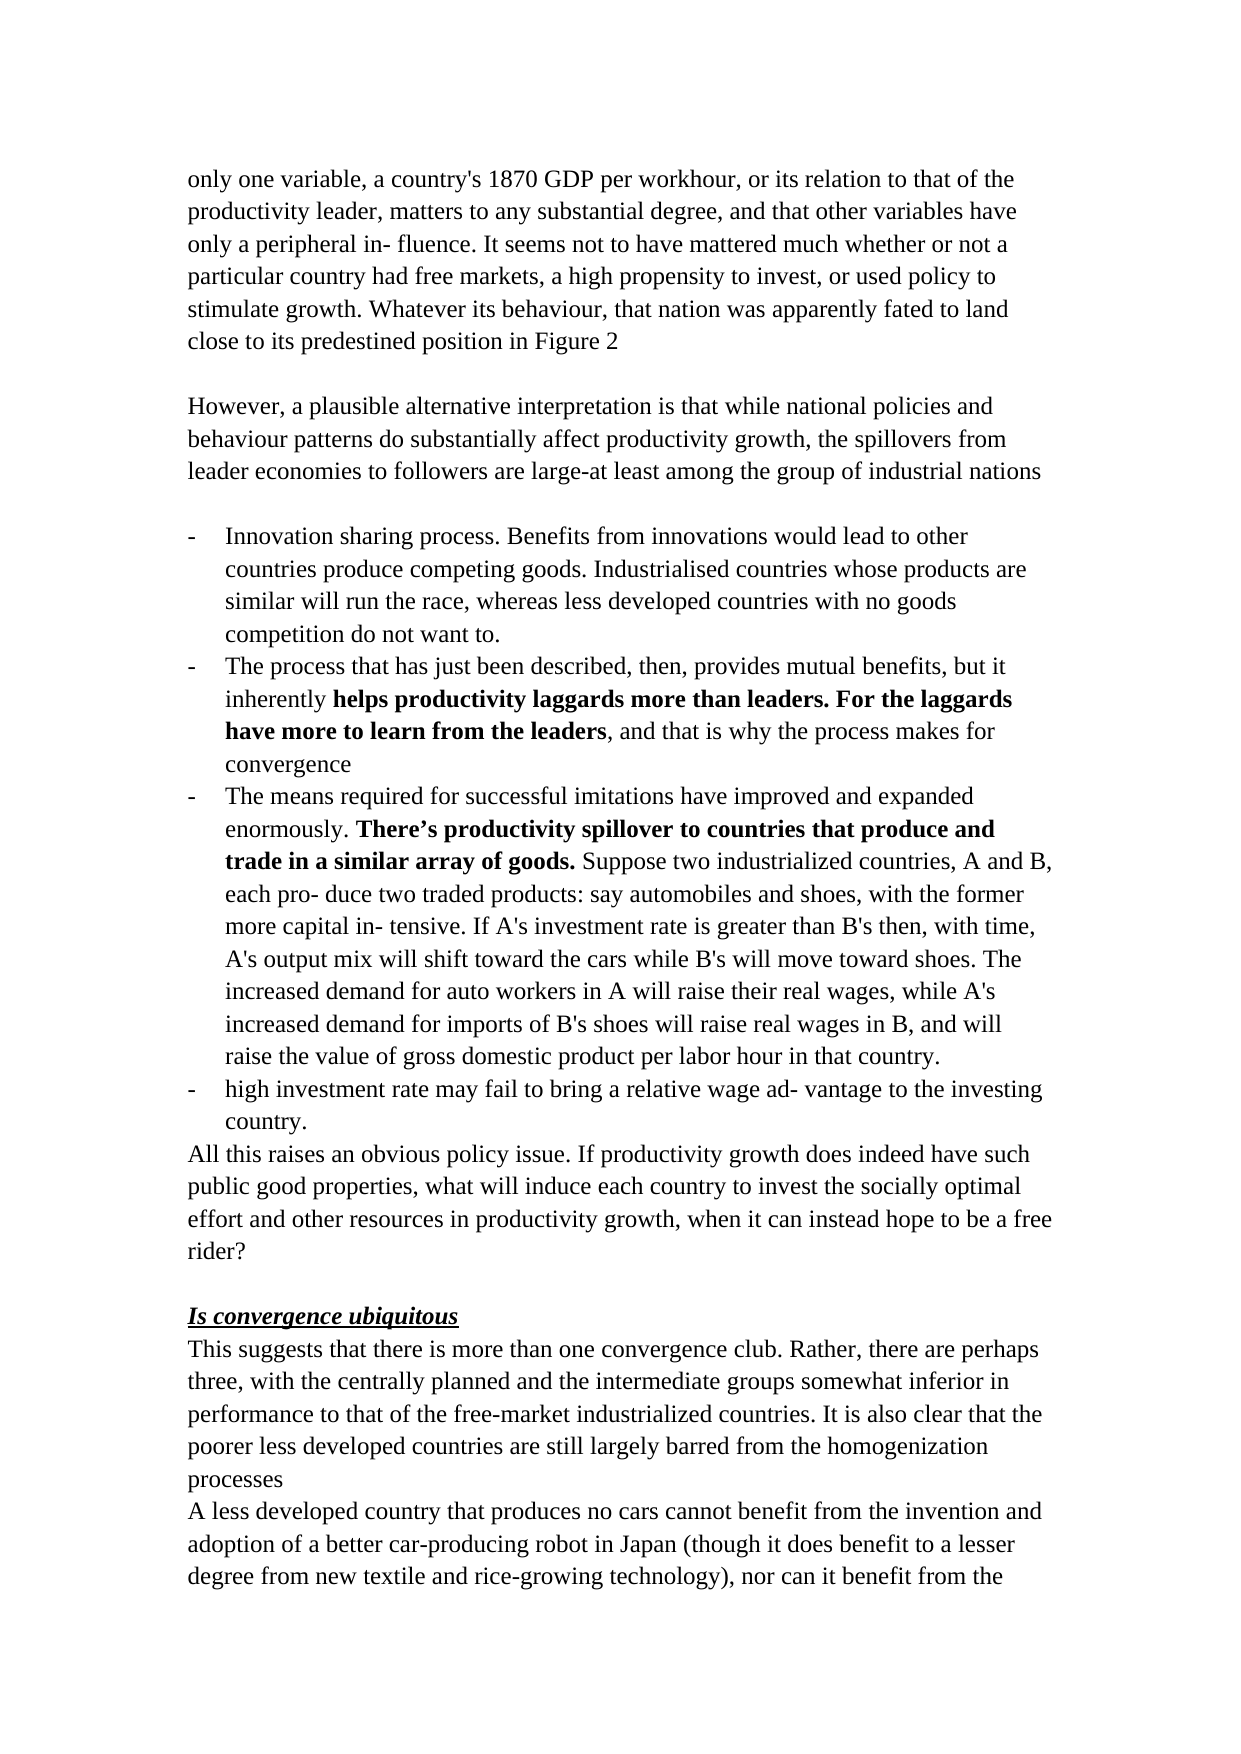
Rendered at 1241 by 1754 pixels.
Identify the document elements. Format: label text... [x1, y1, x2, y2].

text This suggests that there is more than one convergence club. Rather, there are perhaps three, with the centrally planned and the intermediate groups somewhat inferior in performance to that of the free-market industrialized countries. It is also clear that the poorer less developed countries are still largely barred from the homogenization processes [187, 1332, 1053, 1494]
text only one variable, a country's 1870 GDP per workhour, or its relation to that of the productivity leader, matters to any substantial degree, and that other variables have only a peripheral in- fluence. It seems not to have mattered much whether or not a particular country had free markets, a high propensity to invest, or used policy to stimulate growth. Whatever its behaviour, that nation was apparently fated to land close to its predestined position in Figure 2 [187, 162, 1053, 357]
list high investment rate may fail to bring a relative wage ad- vantage to the investing country. [187, 1072, 1053, 1137]
text Is convergence ubiquitous [187, 1299, 1053, 1332]
text All this raises an obvious policy issue. If productivity growth does indeed have such public good properties, what will induce each country to invest the socially optimal effort and other resources in productivity growth, when it can instead hope to be a free rider? [187, 1137, 1053, 1267]
text However, a plausible alternative interpretation is that while national policies and behaviour patterns do substantially affect productivity growth, the spillovers from leader economies to followers are large-at least among the group of industrial nations [187, 389, 1053, 487]
list The means required for successful imitations have improved and expanded enormously. There’s productivity spillover to countries that produce and trade in a similar array of goods. Suppose two industrialized countries, A and B, each pro- duce two traded products: say automobiles and shoes, with the former more capital in- tensive. If A's investment rate is greater than B's then, with time, A's output mix will shift toward the cars while B's will move toward shoes. The increased demand for auto workers in A will raise their real wages, while A's increased demand for imports of B's shoes will raise real wages in B, and will raise the value of gross domestic product per labor hour in that country. [187, 779, 1053, 1072]
list The process that has just been described, then, provides mutual benefits, but it inherently helps productivity laggards more than leaders. For the laggards have more to learn from the leaders, and that is why the process makes for convergence [187, 649, 1053, 779]
list Innovation sharing process. Benefits from innovations would lead to other countries produce competing goods. Industrialised countries whose products are similar will run the race, whereas less developed countries with no goods competition do not want to. [187, 519, 1053, 649]
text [187, 1494, 1053, 1592]
